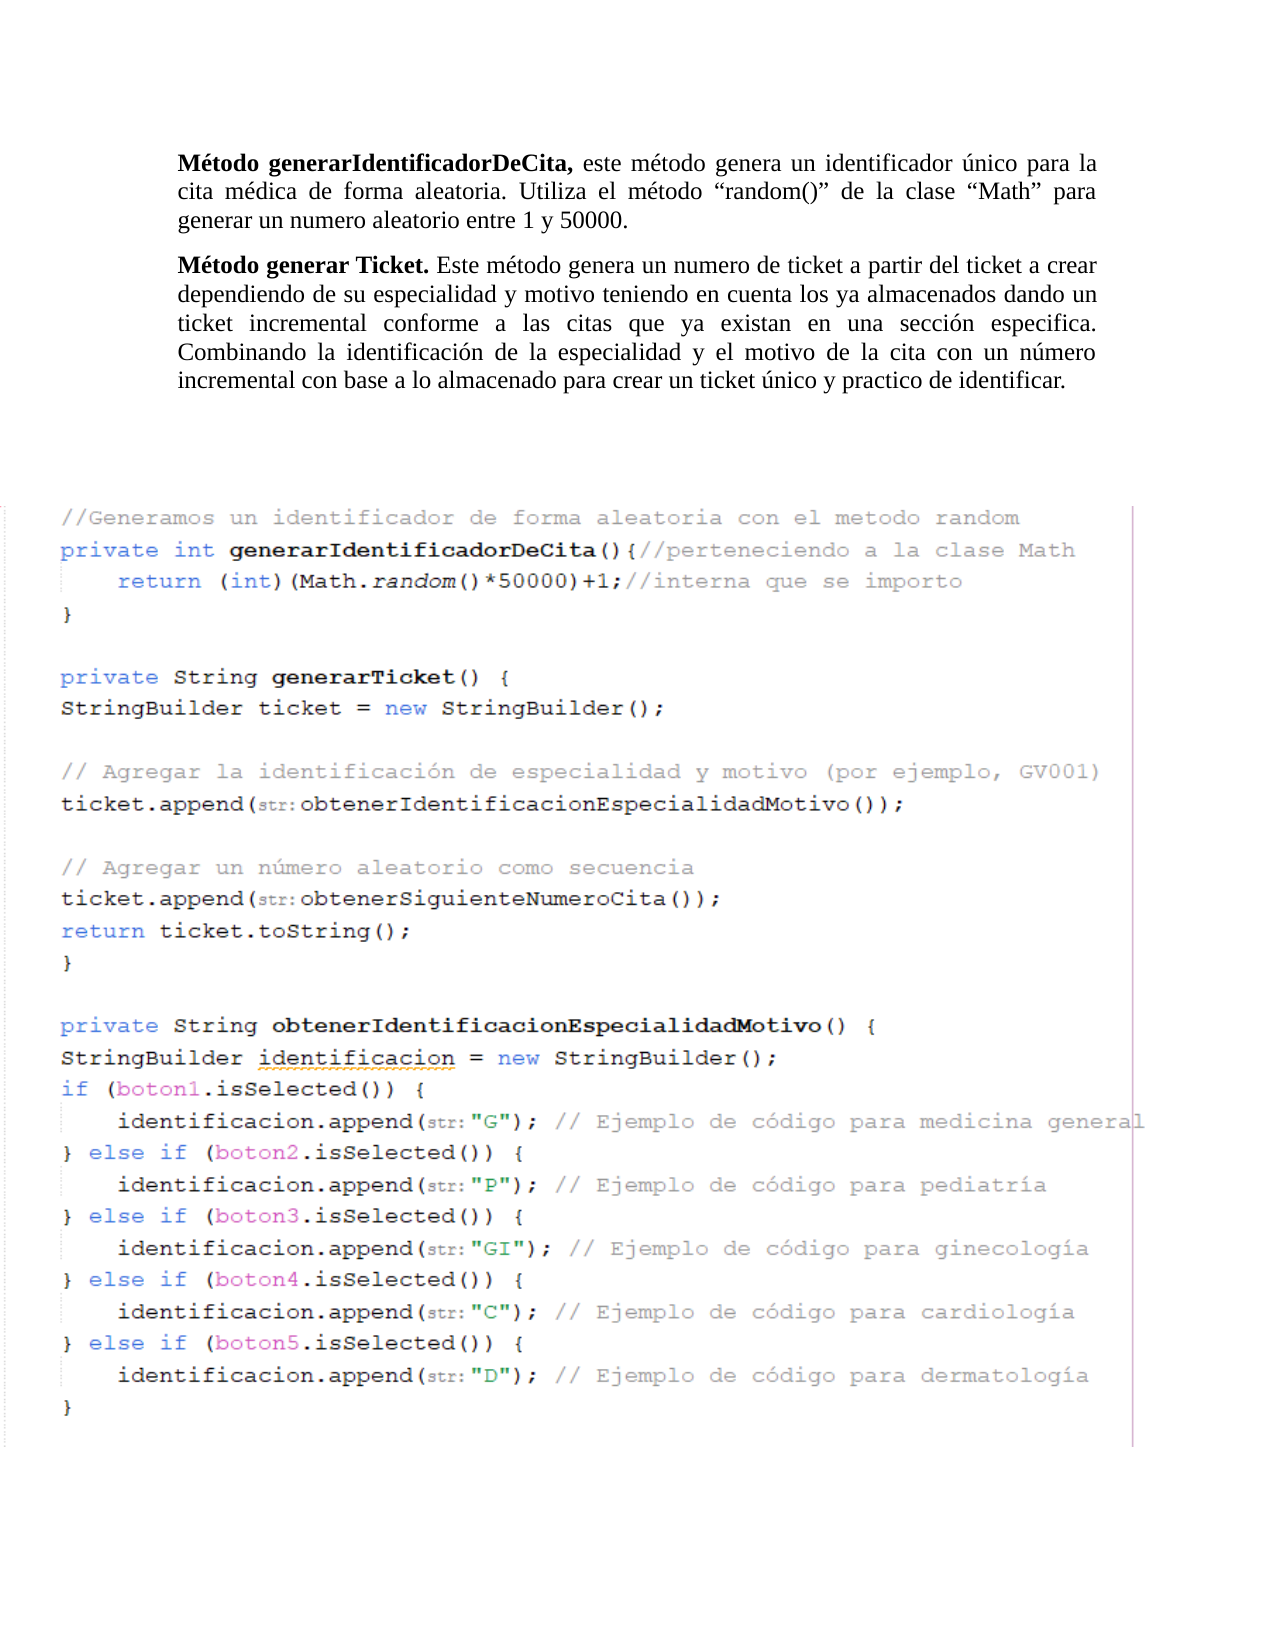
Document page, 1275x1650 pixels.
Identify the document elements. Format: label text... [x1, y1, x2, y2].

text Método generar Ticket. Este método genera un numero de ticket a partir del ticket a crear dependiendo de su especialidad y motivo teniendo en cuenta los ya almacenados dando un ticket incremental conforme a las citas que ya existan en una sección especifica. Combinando la identificación de la especialidad y el motivo de la cita con un número incremental con base a lo almacenado para crear un ticket único y practico de identificar. [177, 251, 1098, 394]
picture [0, 506, 1275, 1447]
text Método generarIdentificadorDeCita, este método genera un identificador único para la cita médica de forma aleatoria. Utiliza el método “random()” de la clase “Math” para generar un numero aleatorio entre 1 y 50000. [177, 148, 1098, 234]
